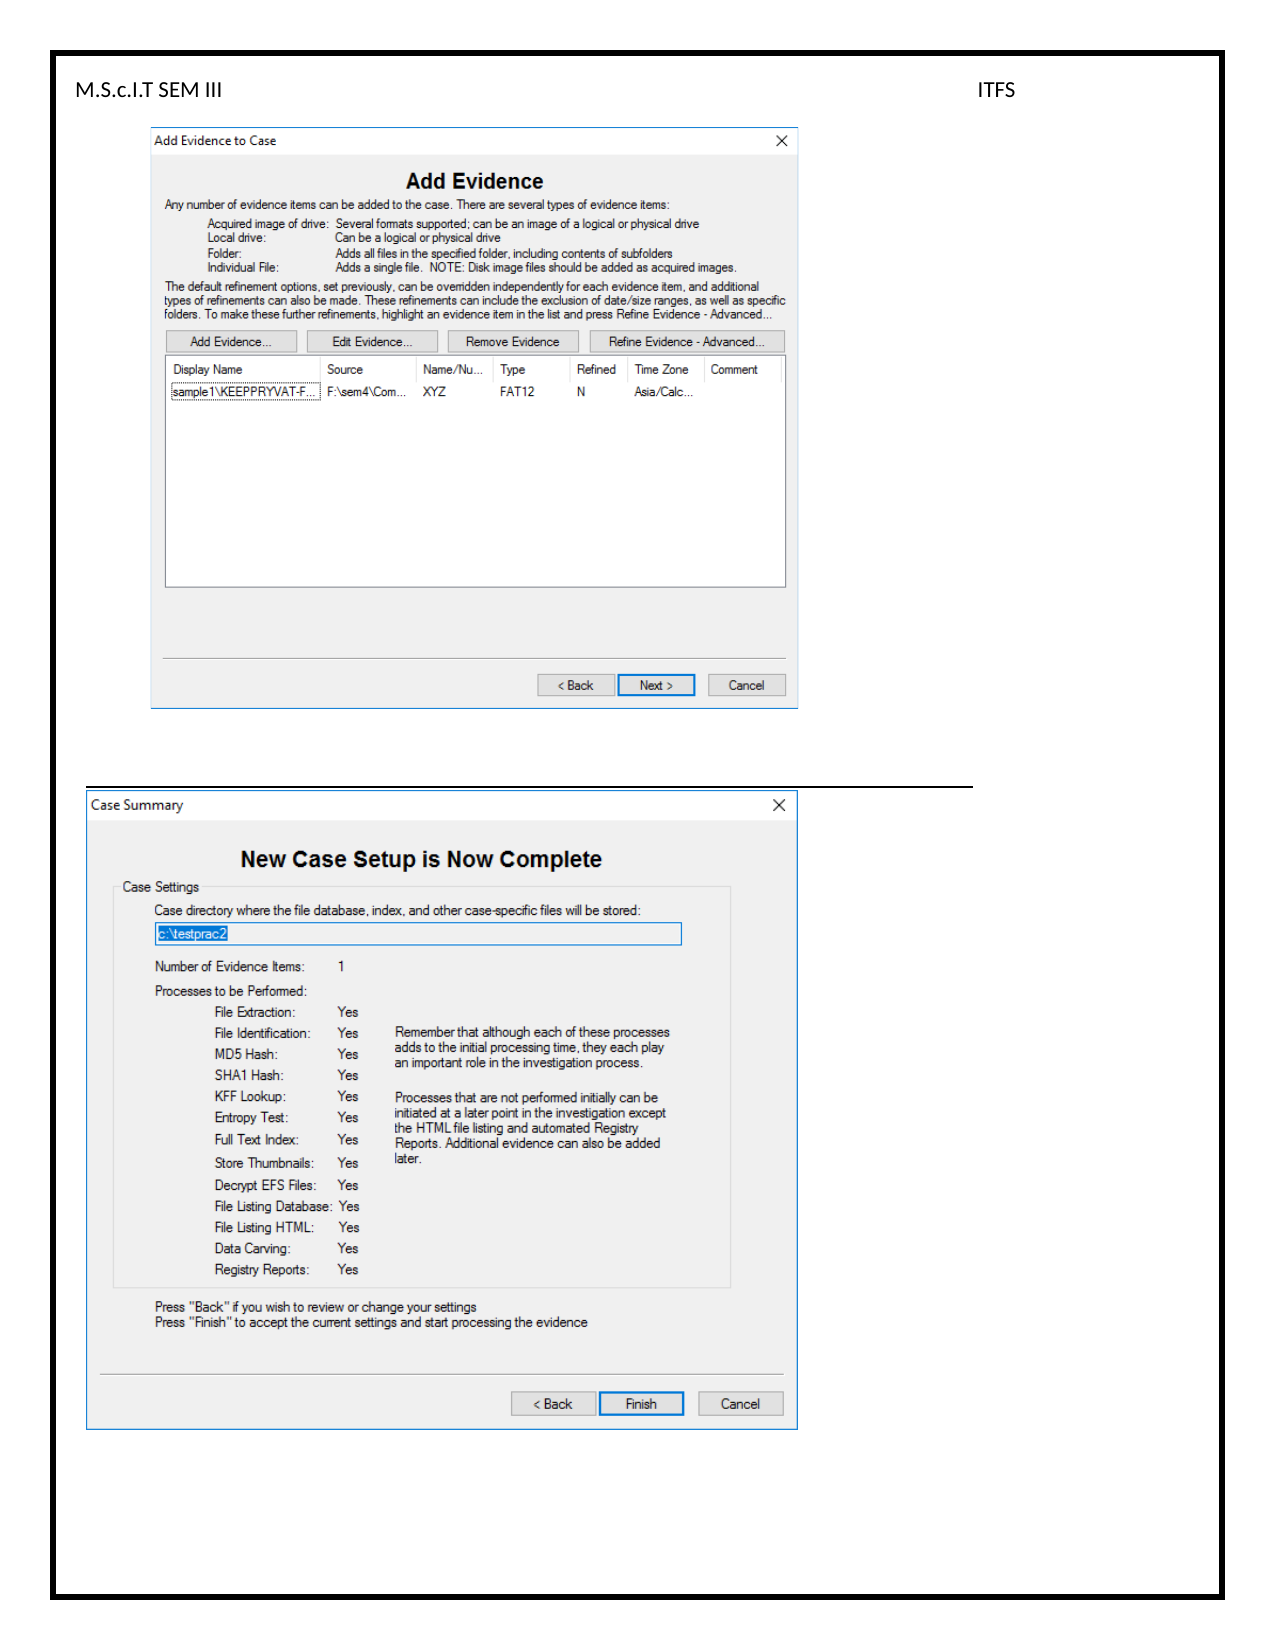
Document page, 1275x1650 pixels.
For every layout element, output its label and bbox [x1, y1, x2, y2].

picture [86, 790, 798, 1430]
picture [150, 127, 799, 709]
